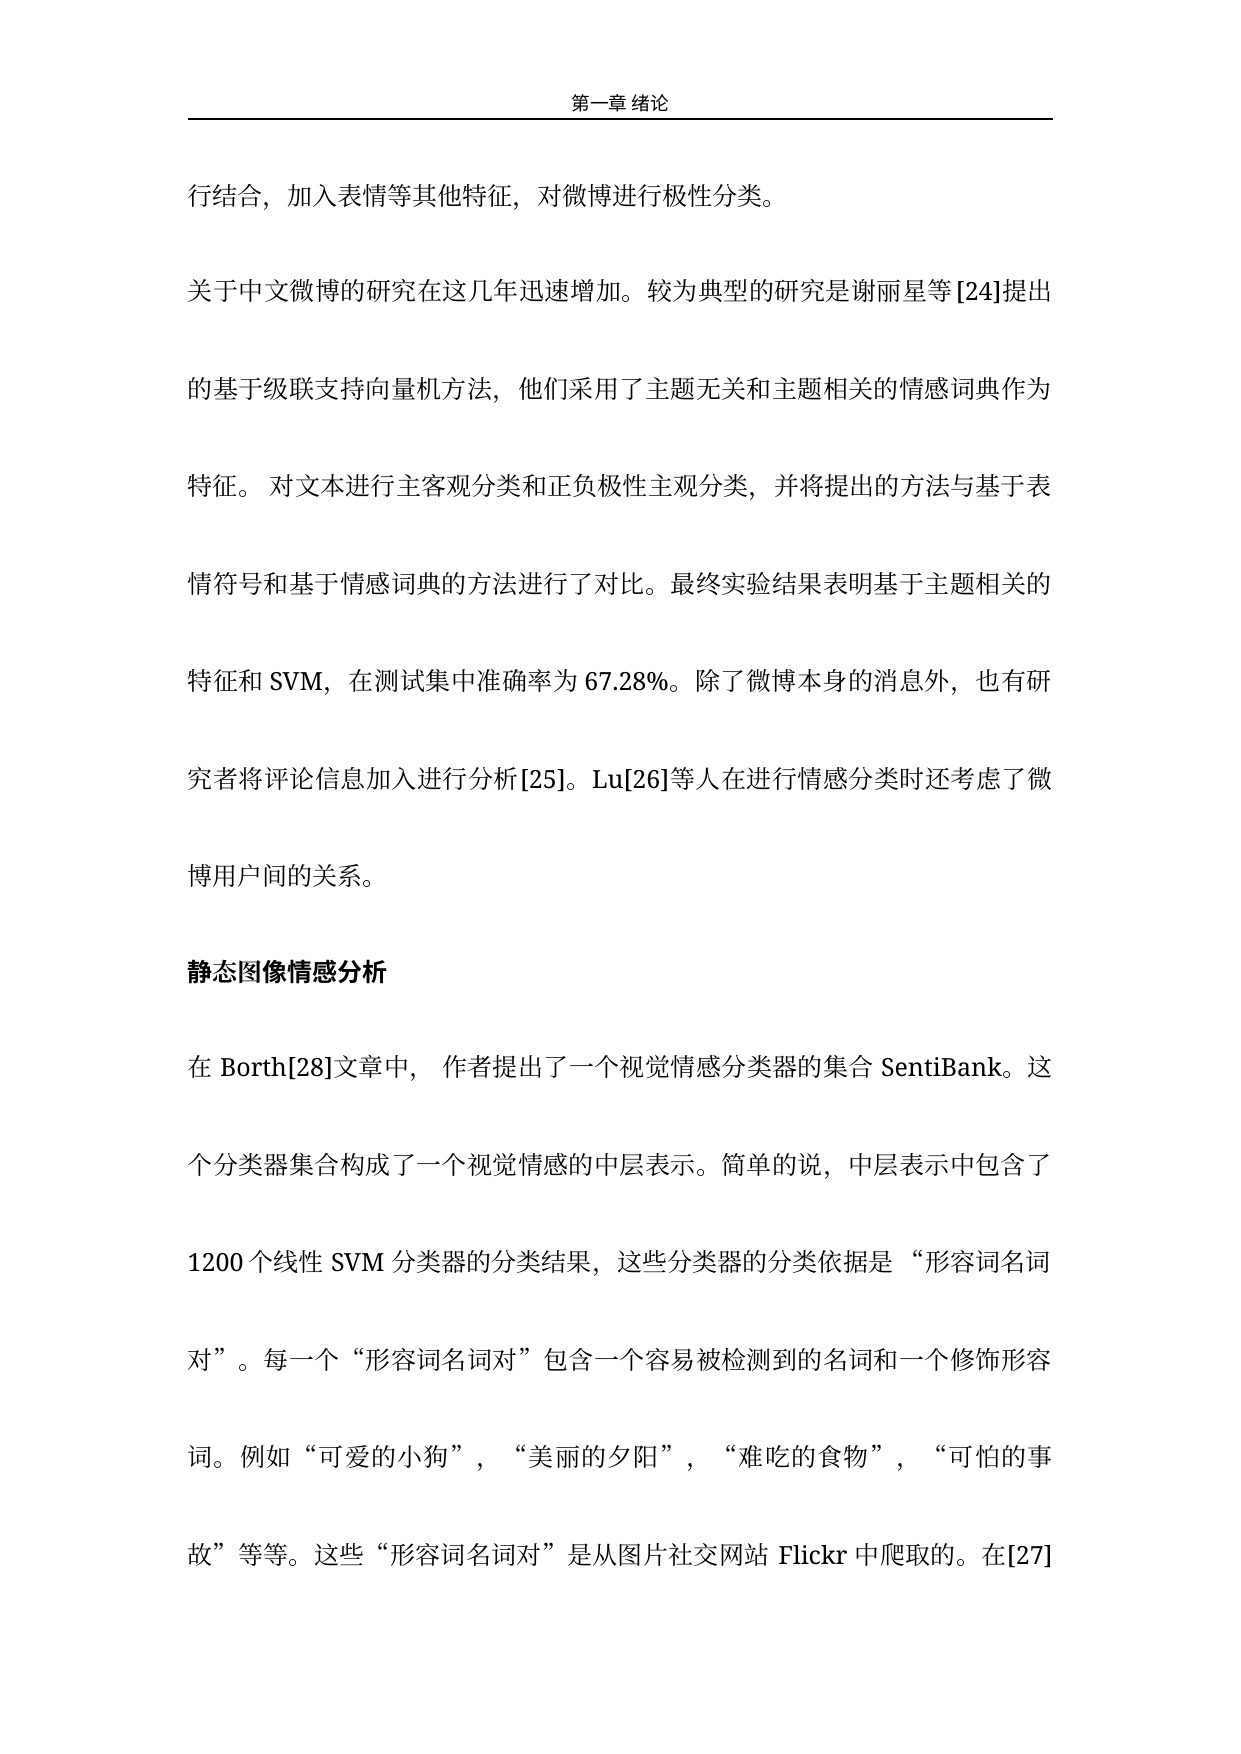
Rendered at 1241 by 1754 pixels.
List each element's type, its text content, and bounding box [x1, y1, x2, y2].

text 关于中文微博的研究在这几年迅速增加。较为典型的研究是谢丽星等[24]提出的基于级联支持向量机方法，他们采用了主题无关和主题相关的情感词典作为特征。 对文本进行主客观分类和正负极性主观分类，并将提出的方法与基于表情符号和基于情感词典的方法进行了对比。最终实验结果表明基于主题相关的特征和SVM，在测试集中准确率为67.28%。除了微博本身的消息外，也有研究者将评论信息加入进行分析[25]。Lu[26]等人在进行情感分类时还考虑了微博用户间的关系。 [187, 257, 1053, 907]
text 静态图像情感分析 [187, 938, 1053, 1003]
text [187, 162, 1053, 227]
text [187, 1033, 1053, 1586]
